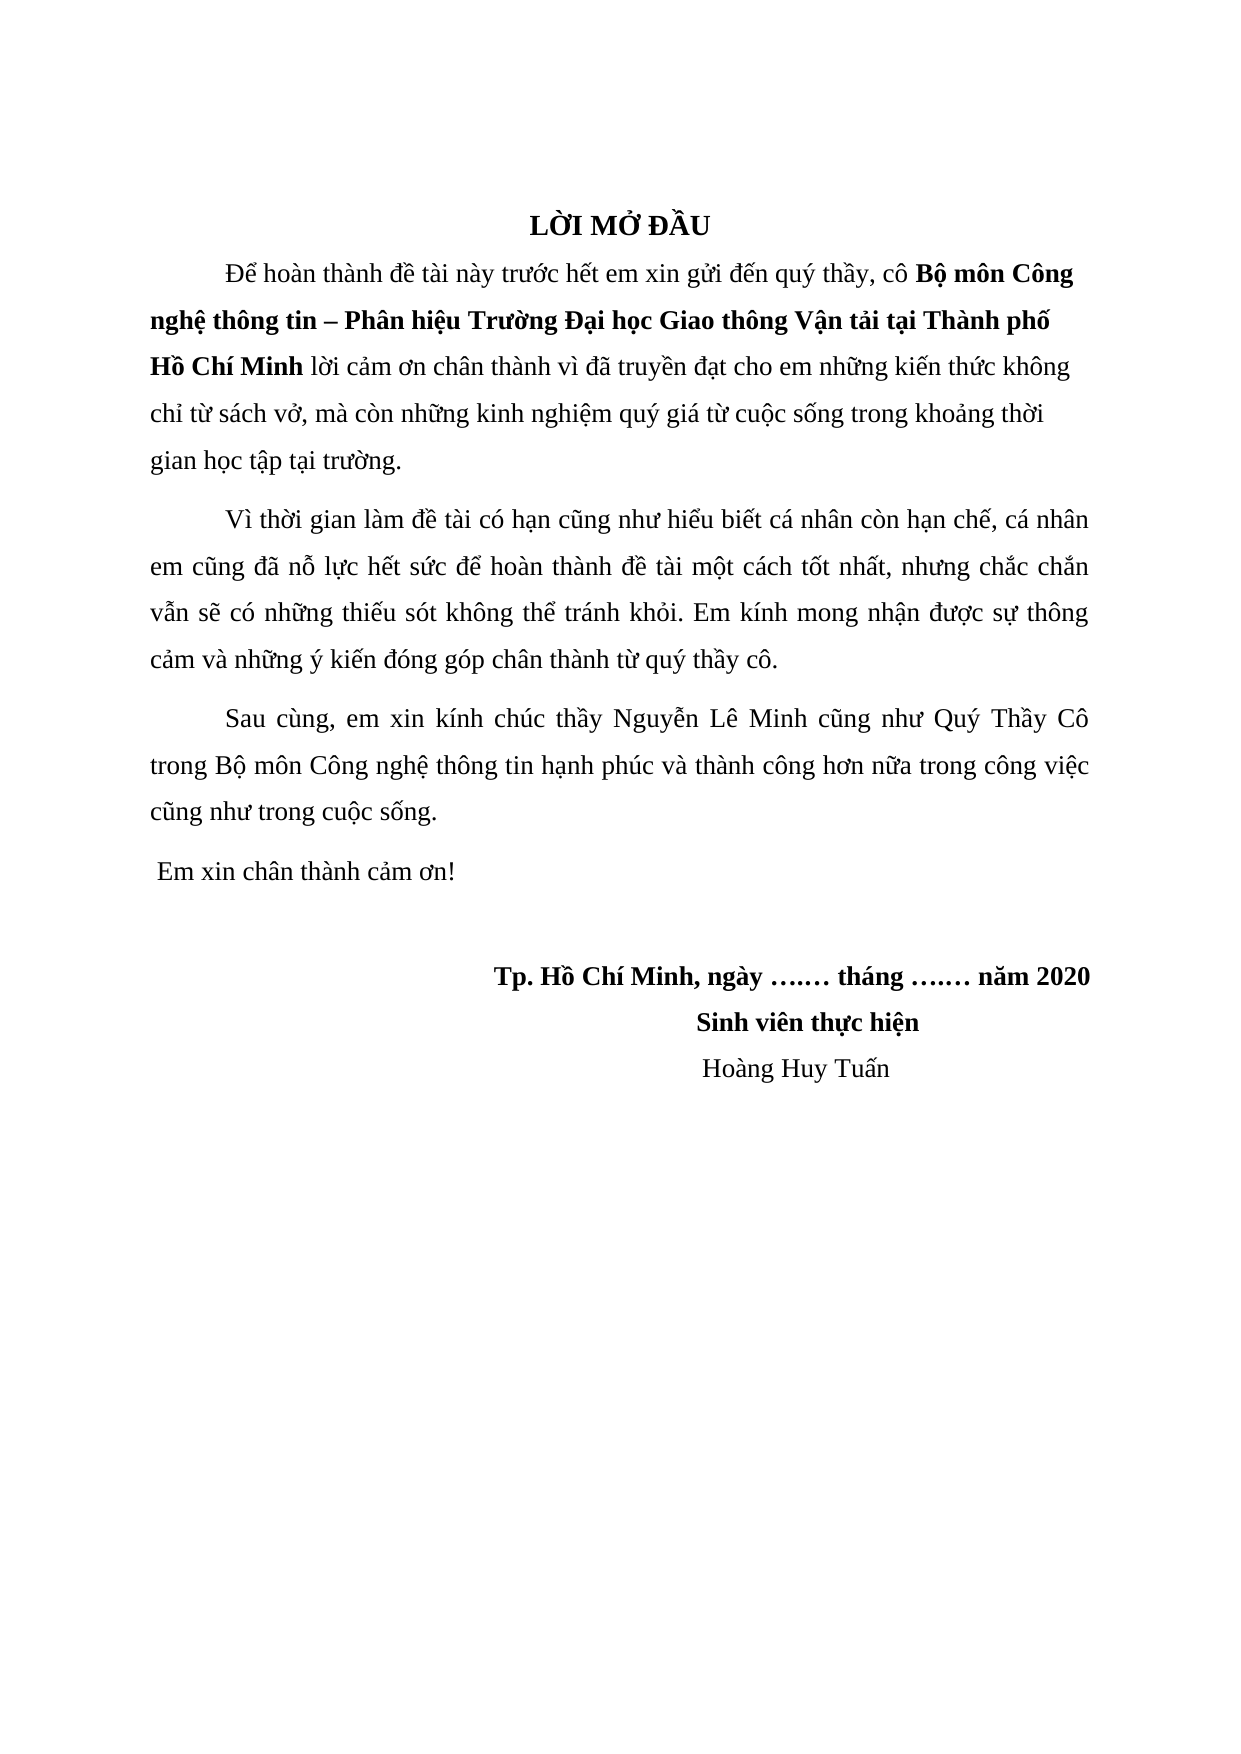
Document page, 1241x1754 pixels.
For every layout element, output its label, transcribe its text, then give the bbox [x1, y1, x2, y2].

text Hoàng Huy Tuấn [150, 1052, 1090, 1083]
text LỜI MỞ ĐẦU [150, 208, 1090, 242]
text Em xin chân thành cảm ơn! [150, 855, 1090, 886]
text Để hoàn thành đề tài này trước hết em xin gửi đến quý thầy, cô Bộ môn Công nghệ thông tin – Phân hiệu Trường Đại học Giao thông Vận tải tại Thành phố Hồ Chí Minh lời cảm ơn chân thành vì đã truyền đạt cho em những kiến thức không chỉ từ sách vở, mà còn những kinh nghiệm quý giá từ cuộc sống trong khoảng thời gian học tập tại trường. [150, 257, 1090, 475]
text Vì thời gian làm đề tài có hạn cũng như hiểu biết cá nhân còn hạn chế, cá nhân em cũng đã nỗ lực hết sức để hoàn thành đề tài một cách tốt nhất, nhưng chắc chắn vẫn sẽ có những thiếu sót không thể tránh khỏi. Em kính mong nhận được sự thông cảm và những ý kiến đóng góp chân thành từ quý thầy cô. [150, 503, 1090, 674]
text Sau cùng, em xin kính chúc thầy Nguyễn Lê Minh cũng như Quý Thầy Cô trong Bộ môn Công nghệ thông tin hạnh phúc và thành công hơn nữa trong công việc cũng như trong cuộc sống. [150, 702, 1090, 827]
text Tp. Hồ Chí Minh, ngày ….… tháng ….… năm 2020 [150, 960, 1090, 991]
text Sinh viên thực hiện [450, 1006, 1090, 1037]
